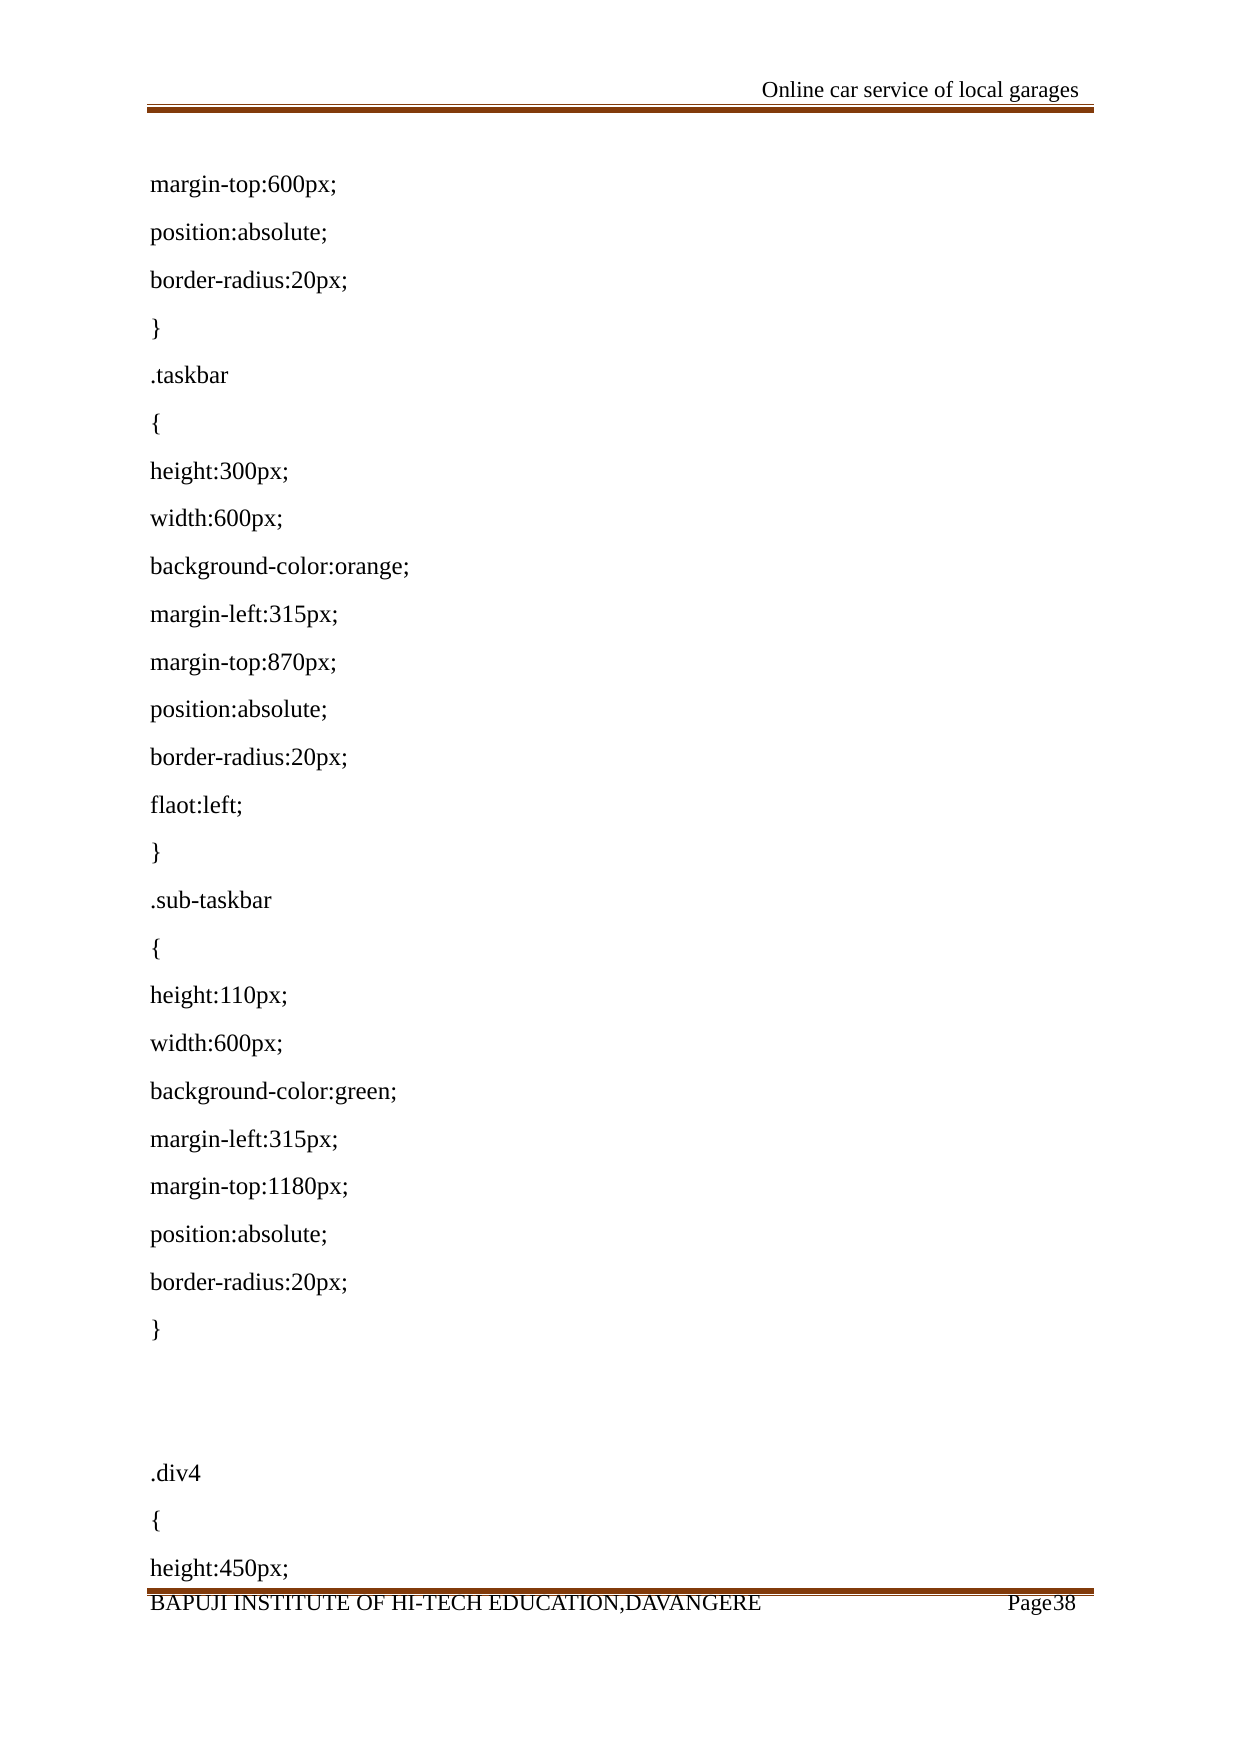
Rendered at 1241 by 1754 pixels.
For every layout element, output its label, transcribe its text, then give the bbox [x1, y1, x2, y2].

text position:absolute; [150, 694, 1172, 723]
text } [150, 1314, 1172, 1343]
text margin-top:1180px; [150, 1171, 1172, 1200]
text .sub-taskbar [150, 885, 1172, 914]
text .div4 [150, 1458, 1172, 1486]
text height:450px; [150, 1553, 1172, 1582]
text width:600px; [150, 503, 1172, 532]
text flaot:left; [150, 790, 1172, 818]
text position:absolute; [150, 217, 1172, 246]
text background-color:green; [150, 1076, 1172, 1105]
text border-radius:20px; [150, 742, 1172, 771]
text width:600px; [150, 1028, 1172, 1057]
text position:absolute; [150, 1219, 1172, 1248]
text } [150, 837, 1172, 866]
text border-radius:20px; [150, 1267, 1172, 1296]
text { [150, 933, 1172, 962]
text } [150, 313, 1172, 341]
text margin-left:315px; [150, 1124, 1172, 1152]
text { [150, 1505, 1172, 1534]
text .taskbar [150, 360, 1172, 389]
text height:300px; [150, 456, 1172, 484]
text height:110px; [150, 981, 1172, 1009]
text margin-left:315px; [150, 599, 1172, 628]
text margin-top:870px; [150, 647, 1172, 675]
text background-color:orange; [150, 551, 1172, 580]
text { [150, 408, 1172, 437]
text border-radius:20px; [150, 265, 1172, 294]
text margin-top:600px; [150, 169, 1172, 198]
